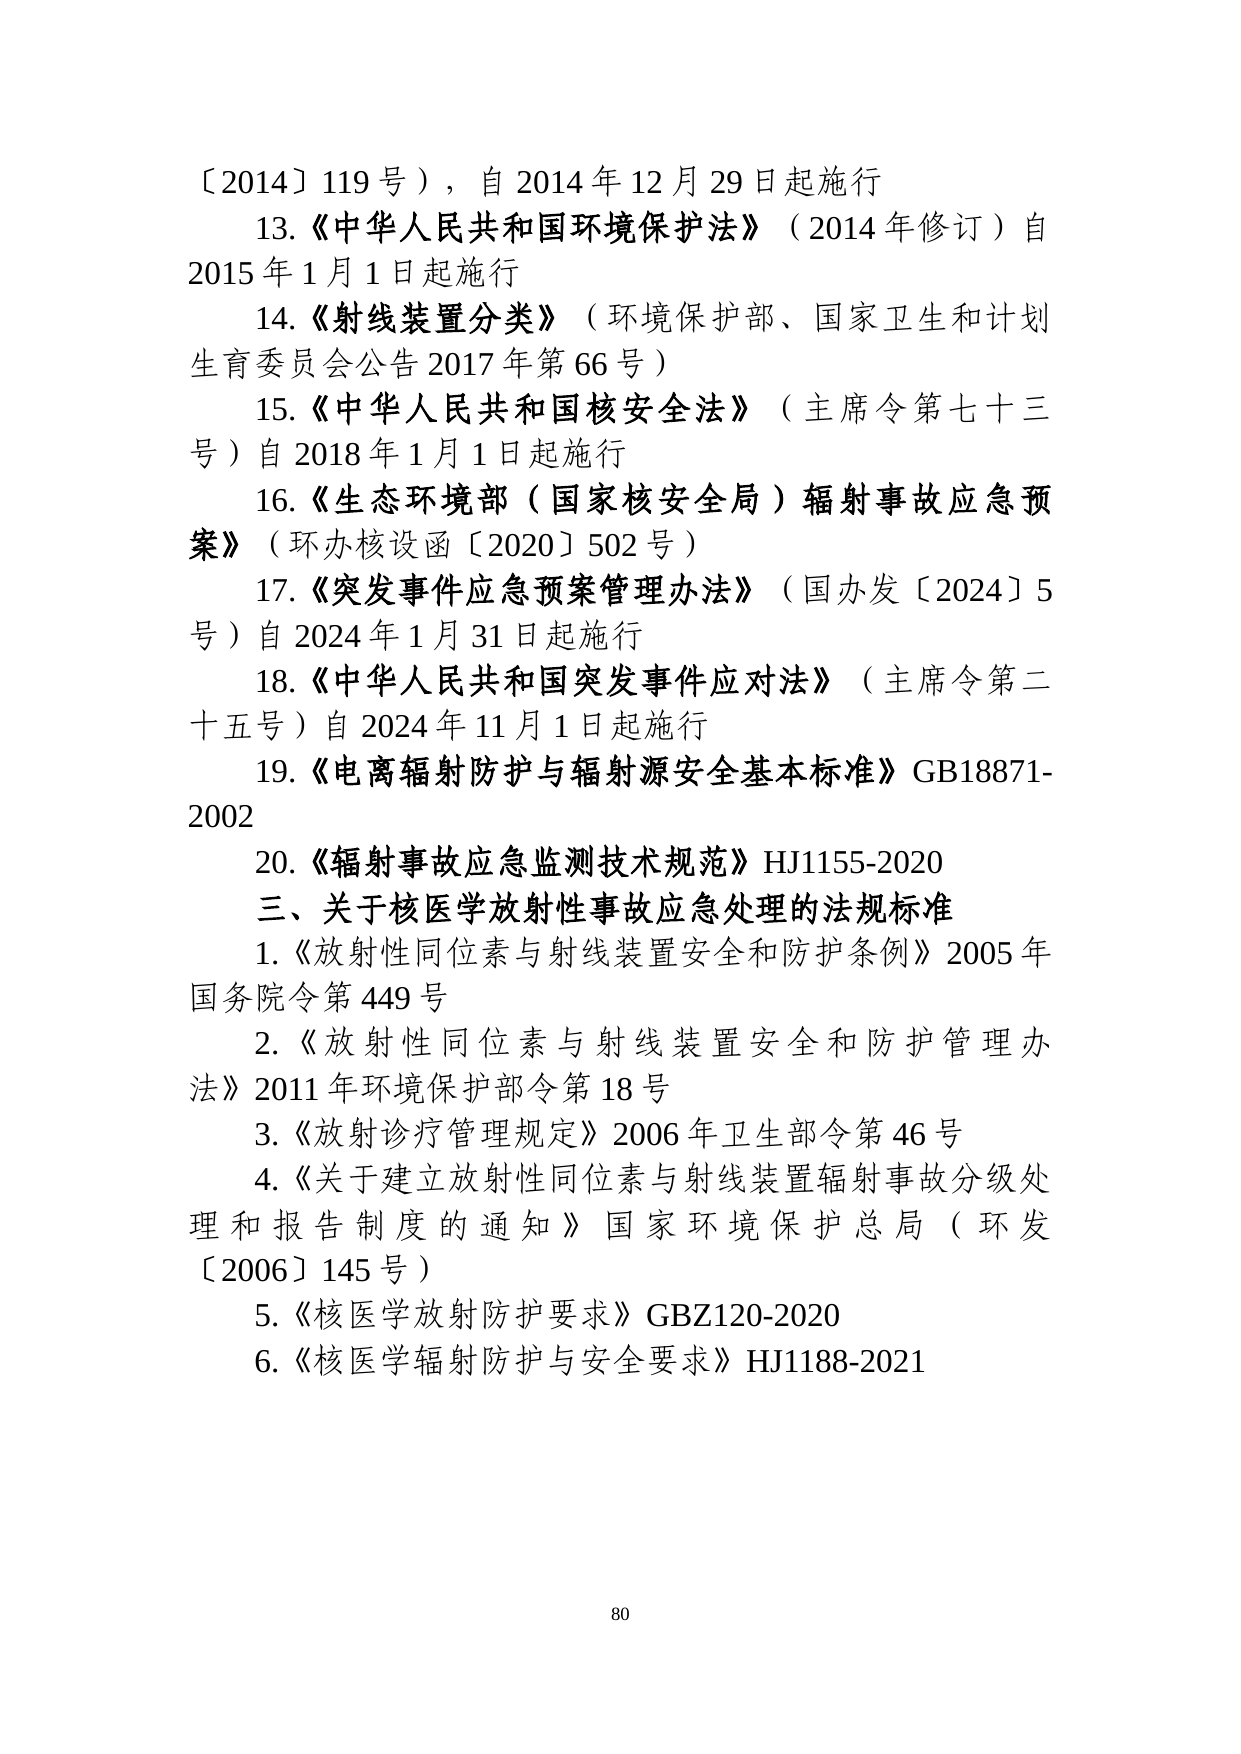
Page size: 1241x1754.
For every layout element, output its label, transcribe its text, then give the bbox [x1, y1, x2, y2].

list 《射线装置分类》（环境保护部、国家卫生和计划生育委员会公告2017年第66号） [187, 294, 1053, 385]
list 《中华人民共和国核安全法》（主席令第七十三号）自2018年1月1日起施行 [187, 385, 1053, 475]
list 《辐射事故应急监测技术规范》HJ1155-2020 [187, 838, 1053, 883]
list 3.《放射诊疗管理规定》2006年卫生部令第46号 [187, 1110, 1053, 1155]
list 6.《核医学辐射防护与安全要求》HJ1188-2021 [187, 1336, 1053, 1382]
list 三、关于核医学放射性事故应急处理的法规标准 [187, 883, 1053, 928]
list 《中华人民共和国突发事件应对法》（主席令第二十五号）自2024年11月1日起施行 [187, 657, 1053, 747]
list 《电离辐射防护与辐射源安全基本标准》GB18871-2002 [187, 747, 1053, 838]
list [187, 158, 1053, 203]
list 5.《核医学放射防护要求》GBZ120-2020 [187, 1291, 1053, 1336]
list 1.《放射性同位素与射线装置安全和防护条例》2005年国务院令第449号 [187, 928, 1053, 1019]
list 《生态环境部（国家核安全局）辐射事故应急预案》（环办核设函〔2020〕502号） [187, 475, 1053, 566]
list 4.《关于建立放射性同位素与射线装置辐射事故分级处理和报告制度的通知》国家环境保护总局（环发〔2006〕145号） [187, 1155, 1053, 1291]
list 《中华人民共和国环境保护法》（2014年修订）自2015年1月1日起施行 [187, 203, 1053, 294]
list 2.《放射性同位素与射线装置安全和防护管理办法》2011年环境保护部令第18号 [187, 1019, 1053, 1110]
list 《突发事件应急预案管理办法》（国办发〔2024〕5号）自2024年1月31日起施行 [187, 566, 1053, 657]
